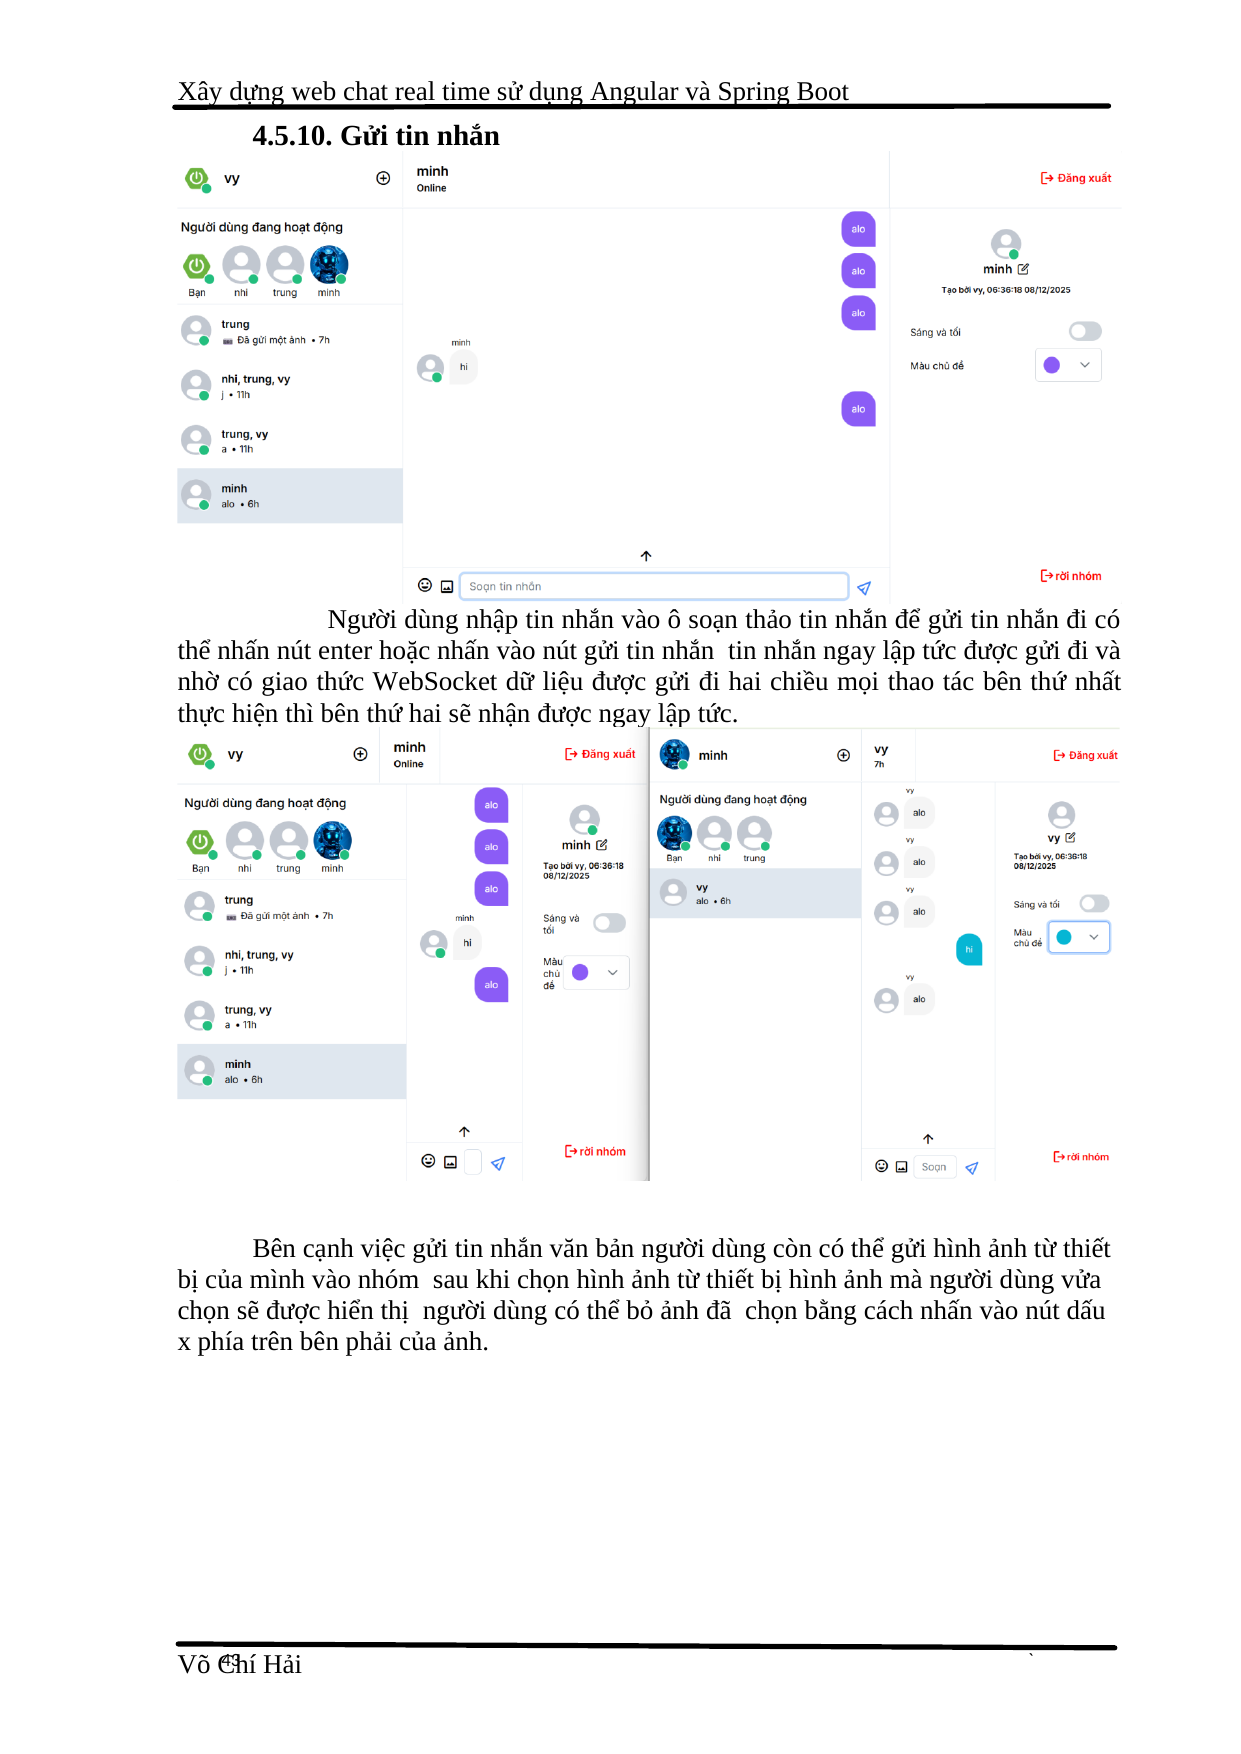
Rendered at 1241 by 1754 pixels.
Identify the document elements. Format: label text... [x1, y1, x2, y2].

picture [177, 151, 1122, 604]
text Bên cạnh việc gửi tin nhắn văn bản người dùng còn có thể gửi hình ảnh từ thiết bị của mình vào nhóm sau khi chọn hình ảnh từ thiết bị hình ảnh mà người dùng vửa chọn sẽ được hiển thị người dùng có thể bỏ ảnh đã chọn bằng cách nhấn vào nút dấu x phía trên bên phải của ảnh. [177, 1232, 1122, 1356]
text 4.5.10. Gửi tin nhắn [177, 118, 1122, 151]
text Người dùng nhập tin nhắn vào ô soạn thảo tin nhắn để gửi tin nhắn đi có thể nhấn nút enter hoặc nhấn vào nút gửi tin nhắn tin nhắn ngay lập tức được gửi đi và nhờ có giao thức WebSocket dữ liệu được gửi đi hai chiều mọi thao tác bên thứ nhất thực hiện thì bên thứ hai sẽ nhận được ngay lập tức. [177, 604, 1122, 728]
picture [177, 727, 1120, 1181]
